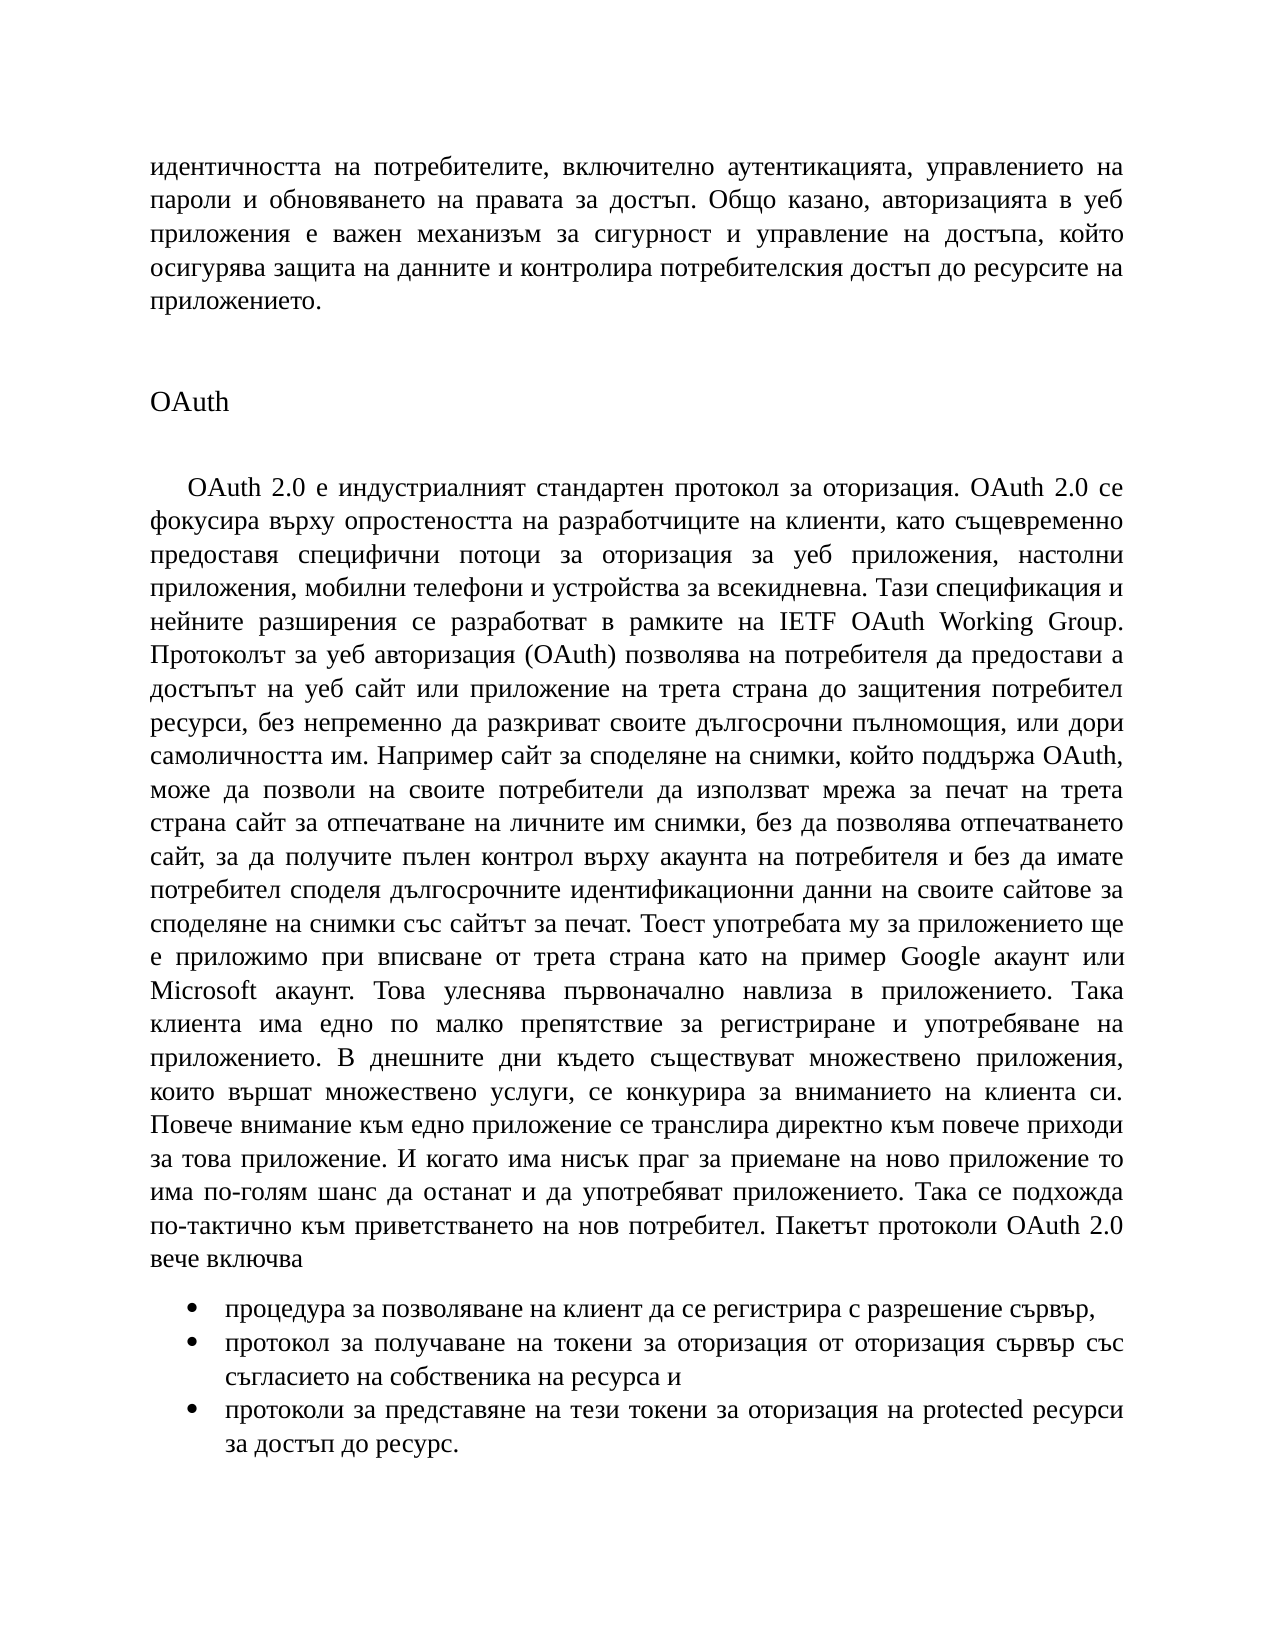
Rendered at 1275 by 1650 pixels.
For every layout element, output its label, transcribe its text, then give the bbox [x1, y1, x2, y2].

list протоколи за представяне на тези токени за оторизация на protected ресурси за достъп до ресурс. [187, 1393, 1125, 1458]
list протокол за получаване на токени за оторизация от оторизация сървър със съгласието на собственика на ресурса и [187, 1326, 1125, 1391]
list процедура за позволяване на клиент да се регистрира с разрешение сървър, [187, 1293, 1125, 1324]
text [150, 150, 1125, 315]
subtitle OAuth [150, 384, 1125, 418]
text OAuth 2.0 е индустриалният стандартен протокол за оторизация. OAuth 2.0 се фокусира върху опростеността на разработчиците на клиенти, като същевременно предоставя специфични потоци за оторизация за уеб приложения, настолни приложения, мобилни телефони и устройства за всекидневна. Тази спецификация и нейните разширения се разработват в рамките на IETF OAuth Working Group. Протоколът за уеб авторизация (OAuth) позволява на потребителя да предостави a достъпът на уеб сайт или приложение на трета страна до защитения потребител ресурси, без непременно да разкриват своите дългосрочни пълномощия, или дори самоличността им. Например сайт за споделяне на снимки, който поддържа OAuth, може да позволи на своите потребители да използват мрежа за печат на трета страна сайт за отпечатване на личните им снимки, без да позволява отпечатването сайт, за да получите пълен контрол върху акаунта на потребителя и без да имате потребител споделя дългосрочните идентификационни данни на своите сайтове за споделяне на снимки със сайтът за печат. Тоест употребата му за приложението ще е приложимо при вписване от трета страна като на пример Google акаунт или Microsoft акаунт. Това улеснява първоначално навлиза в приложението. Така клиента има едно по малко препятствие за регистриране и употребяване на приложението. В днешните дни където съществуват множествено приложения, които вършат множествено услуги, се конкурира за вниманието на клиента си. Повече внимание към едно приложение се транслира директно към повече приходи за това приложение. И когато има нисък праг за приемане на ново приложение то има по-голям шанс да останат и да употребяват приложението. Така се подхожда по-тактично към приветстването на нов потребител. Пакетът протоколи OAuth 2.0 вече включва [150, 471, 1125, 1273]
